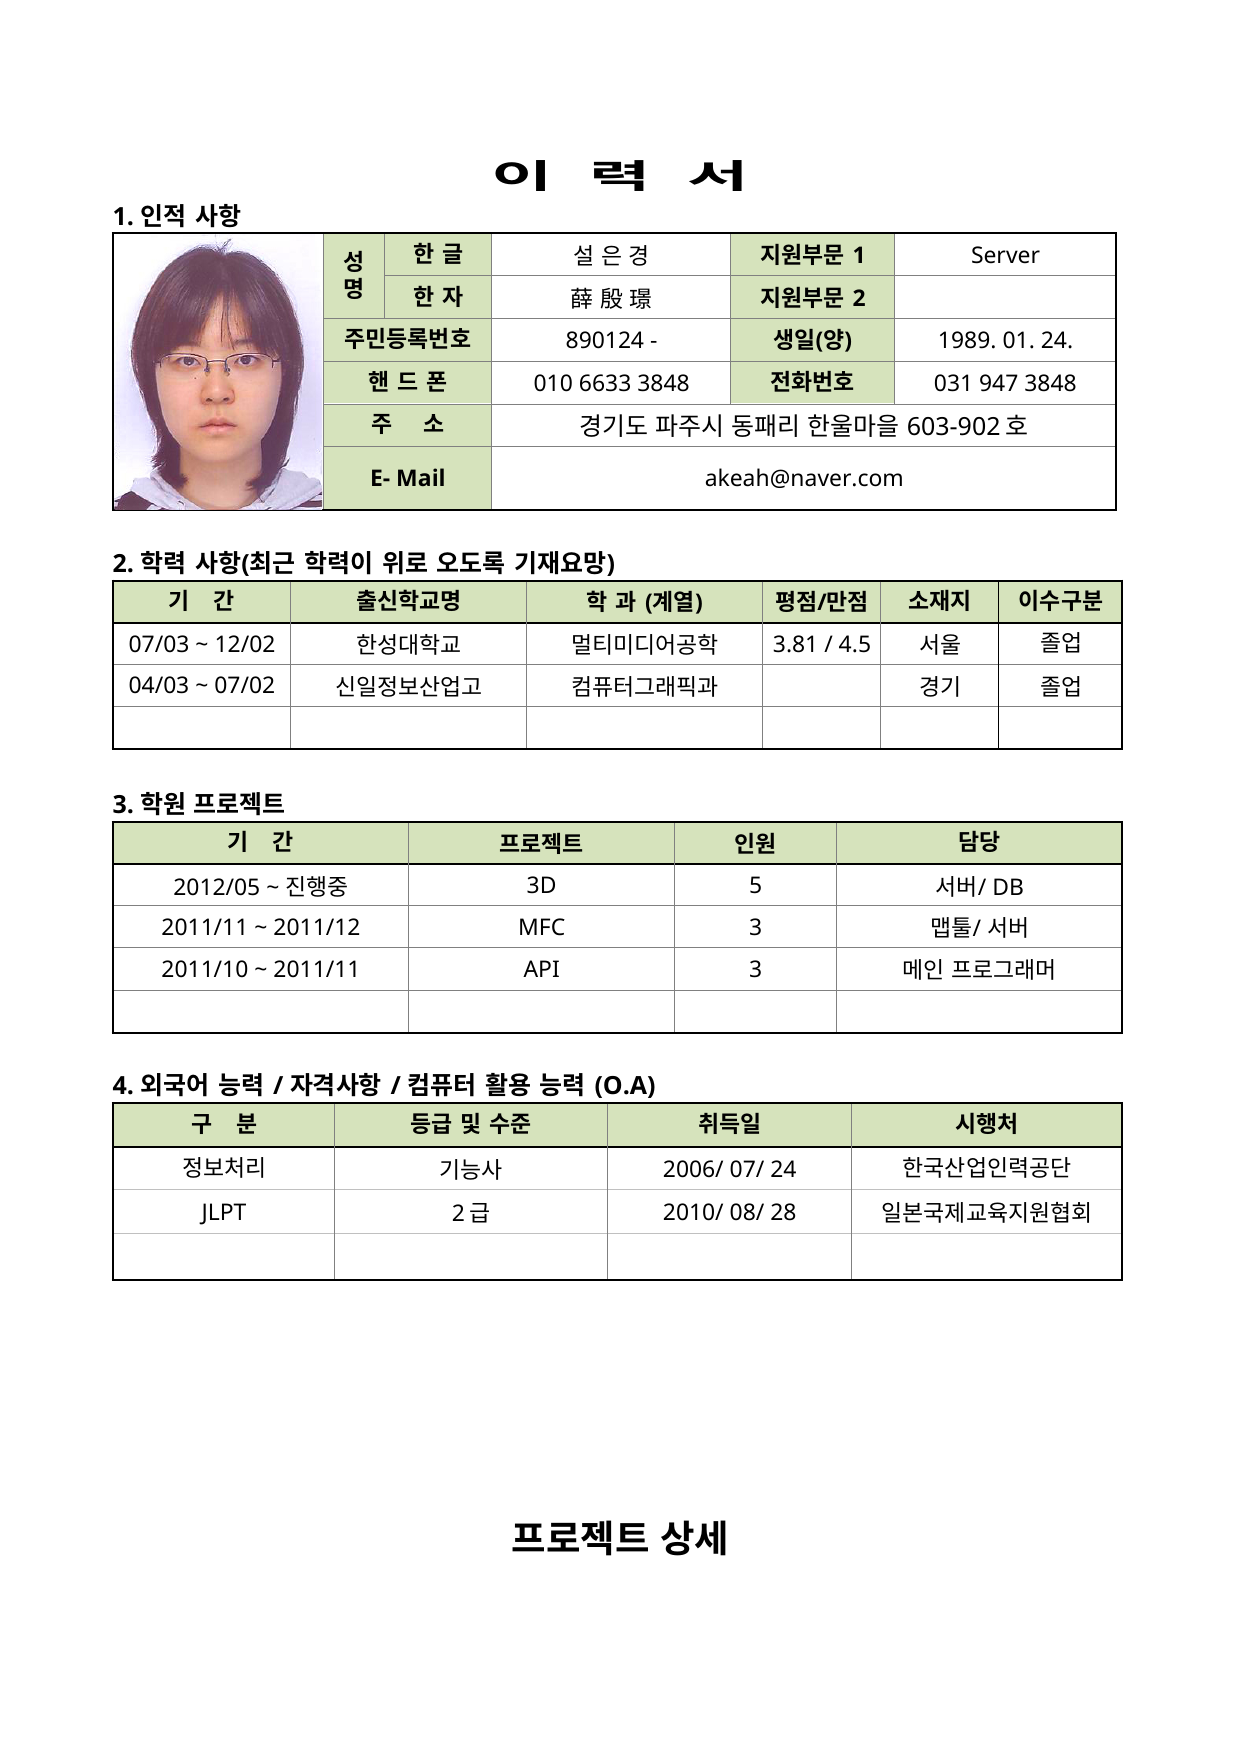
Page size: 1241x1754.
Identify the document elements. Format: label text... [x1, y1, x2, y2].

table_cell 컴퓨터그래픽과 [527, 665, 762, 706]
table_cell [114, 707, 290, 748]
table_cell 2011/10 ~ 2011/11 [114, 948, 408, 989]
table_cell 1989. 01. 24. [895, 319, 1115, 361]
table_cell [837, 991, 1121, 1032]
table_cell 생일(양) [731, 319, 894, 361]
table_cell [114, 991, 408, 1032]
table_cell [114, 1234, 334, 1279]
table_header 한 글 [385, 234, 491, 275]
table_header 소재지 [881, 582, 998, 622]
table_cell 3D [409, 865, 674, 905]
table_cell 경기 [881, 665, 998, 706]
table_header 취득일 [608, 1104, 851, 1146]
table_cell 경기도 파주시 동패리 한울마을 603-902호 [492, 405, 1115, 446]
table_cell 2012/05 ~ 진행중 [114, 865, 408, 905]
table_cell 졸업 [999, 665, 1121, 706]
text 1. 인적 사항 [112, 198, 1128, 232]
table_cell 핸 드 폰 [324, 362, 491, 403]
table_header Server [895, 234, 1115, 275]
table_header 인원 [675, 823, 836, 863]
table_cell 주 소 [324, 405, 491, 446]
table_cell 5 [675, 865, 836, 905]
table_cell 서버/ DB [837, 865, 1121, 905]
table_cell 맵툴/ 서버 [837, 906, 1121, 947]
table_cell 04/03 ~ 07/02 [114, 665, 290, 706]
table_cell 정보처리 [114, 1148, 334, 1189]
table_cell 전화번호 [731, 362, 894, 403]
table_cell 지원부문 2 [731, 276, 894, 318]
text 4. 외국어 능력 / 자격사항 / 컴퓨터 활용 능력 (O.A) [112, 1068, 1128, 1102]
table_cell MFC [409, 906, 674, 947]
table_cell 신일정보산업고 [291, 665, 526, 706]
table_cell [881, 707, 998, 748]
table_header 구 분 [114, 1104, 334, 1146]
table_cell JLPT [114, 1190, 334, 1233]
table_cell 07/03 ~ 12/02 [114, 624, 290, 664]
table_header 학 과 (계열) [527, 582, 762, 622]
table_header 설 은 경 [492, 234, 730, 275]
table_cell 3.81 / 4.5 [763, 624, 880, 664]
table_header 등급 및 수준 [335, 1104, 607, 1146]
table_cell 주민등록번호 [324, 319, 491, 361]
table_cell [291, 707, 526, 748]
table_cell [763, 665, 880, 706]
table_cell [608, 1234, 851, 1279]
table_cell 멀티미디어공학 [527, 624, 762, 664]
table_cell 2급 [335, 1190, 607, 1233]
table_cell [895, 276, 1115, 318]
table_cell 890124 - [492, 319, 730, 361]
table_header 기 간 [114, 582, 290, 622]
table_header 평점/만점 [763, 582, 880, 622]
table_cell 일본국제교육지원협회 [852, 1190, 1121, 1233]
table_cell [335, 1234, 607, 1279]
table_cell API [409, 948, 674, 989]
table_cell E- Mail [324, 447, 491, 509]
text 이 력 서 [112, 150, 1128, 198]
table_cell [763, 707, 880, 748]
table_header 출신학교명 [291, 582, 526, 622]
table_cell 3 [675, 948, 836, 989]
table_header 시행처 [852, 1104, 1121, 1146]
table_header 프로젝트 [409, 823, 674, 863]
text 2. 학력 사항(최근 학력이 위로 오도록 기재요망) [112, 546, 1128, 579]
table_cell 2006/ 07/ 24 [608, 1148, 851, 1189]
table_header 이수구분 [999, 582, 1121, 622]
table_header 지원부문 1 [731, 234, 894, 275]
table_cell akeah@naver.com [492, 447, 1115, 509]
picture [114, 234, 323, 510]
text 프로젝트 상세 [112, 1508, 1128, 1563]
table_cell 2011/11 ~ 2011/12 [114, 906, 408, 947]
table_cell 한 자 [385, 276, 491, 318]
table_cell 졸업 [999, 624, 1121, 664]
table_cell 메인 프로그래머 [837, 948, 1121, 989]
table_cell [999, 707, 1121, 748]
table_cell 2010/ 08/ 28 [608, 1190, 851, 1233]
table_cell 서울 [881, 624, 998, 664]
table_cell 031 947 3848 [895, 362, 1115, 403]
table_cell 한국산업인력공단 [852, 1148, 1121, 1189]
table_header 성 명 [324, 234, 384, 318]
table_header 기 간 [114, 823, 408, 863]
table_cell 한성대학교 [291, 624, 526, 664]
table_header 담당 [837, 823, 1121, 863]
table_cell 3 [675, 906, 836, 947]
table_cell 010 6633 3848 [492, 362, 730, 403]
table_cell [527, 707, 762, 748]
table_cell [675, 991, 836, 1032]
table_cell [409, 991, 674, 1032]
text 3. 학원 프로젝트 [112, 784, 1128, 821]
table_cell 기능사 [335, 1148, 607, 1189]
table_cell 薛 殷 璟 [492, 276, 730, 318]
table_cell [852, 1234, 1121, 1279]
